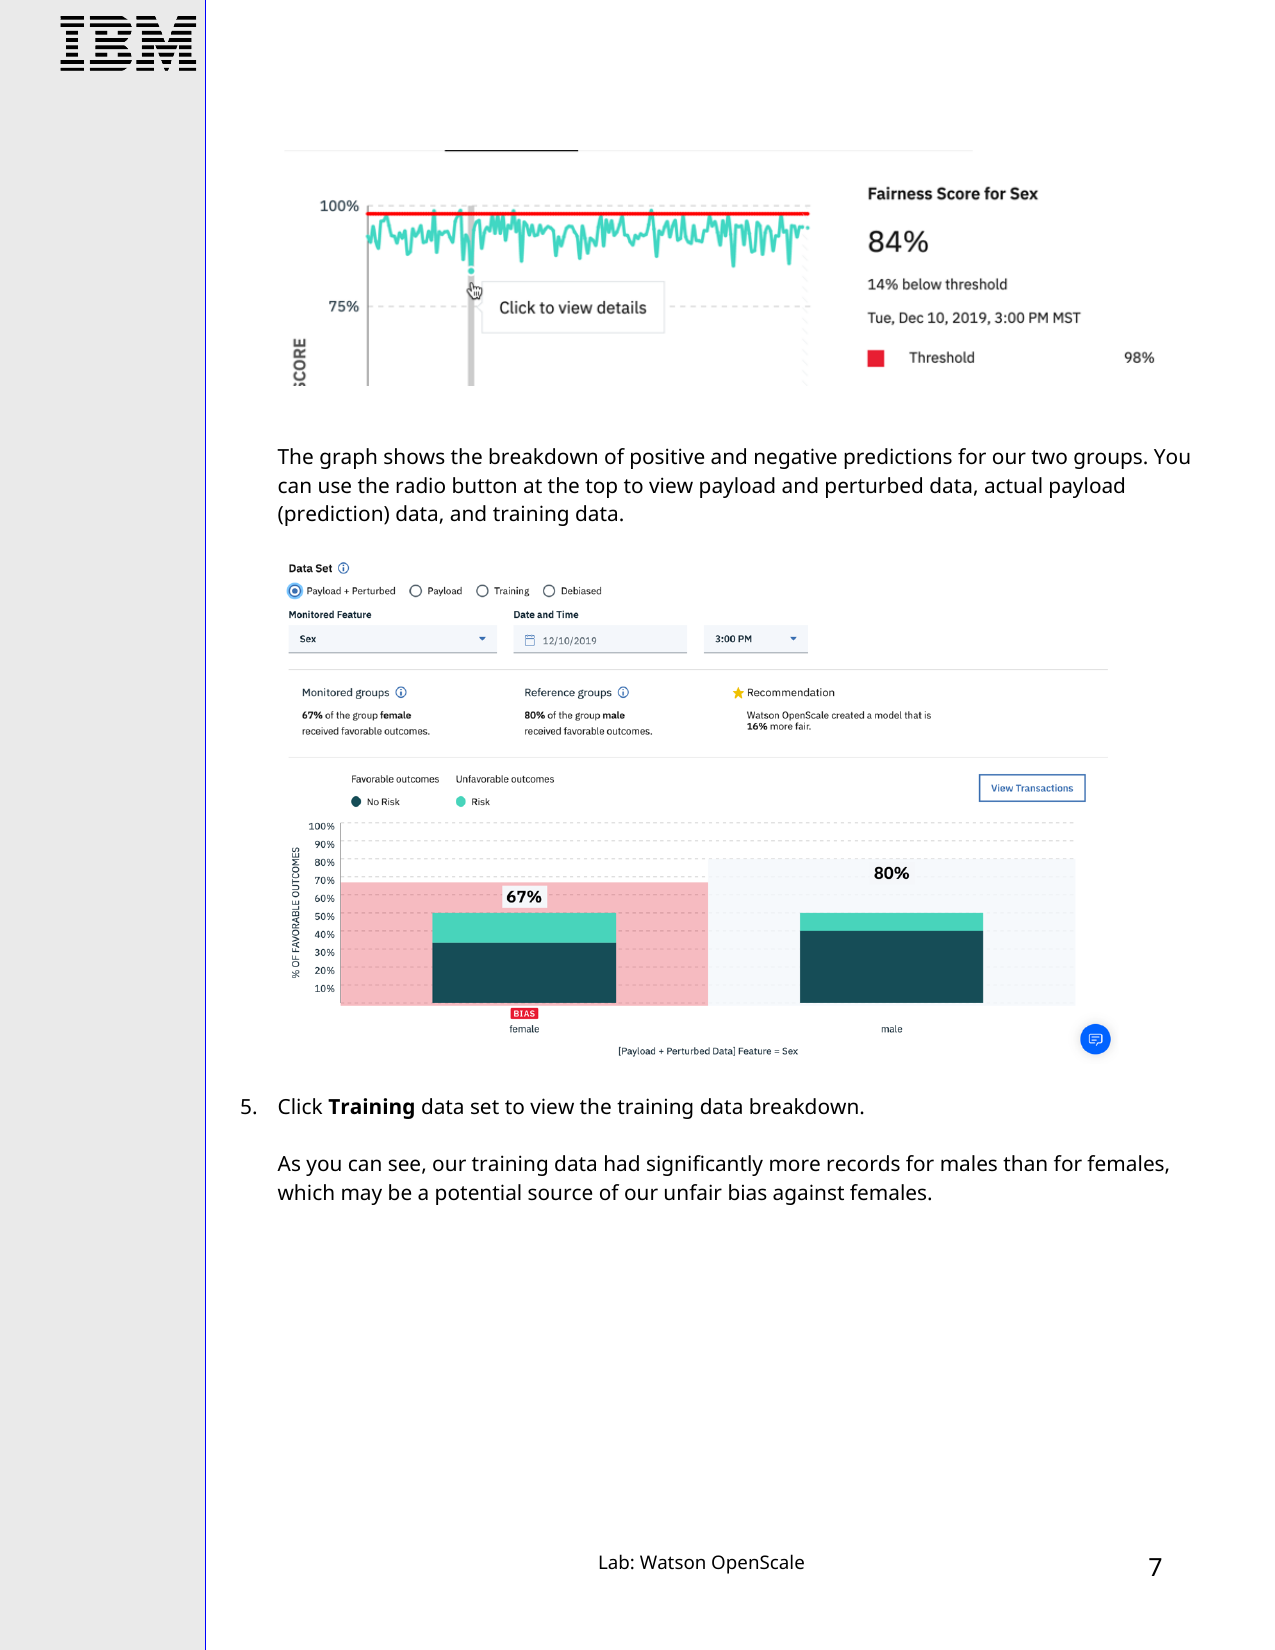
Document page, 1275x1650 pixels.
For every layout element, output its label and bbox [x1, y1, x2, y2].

picture [60, 16, 197, 71]
list [277, 150, 1200, 1064]
picture [277, 556, 1119, 1064]
picture [277, 150, 1176, 386]
list [240, 1092, 1200, 1263]
